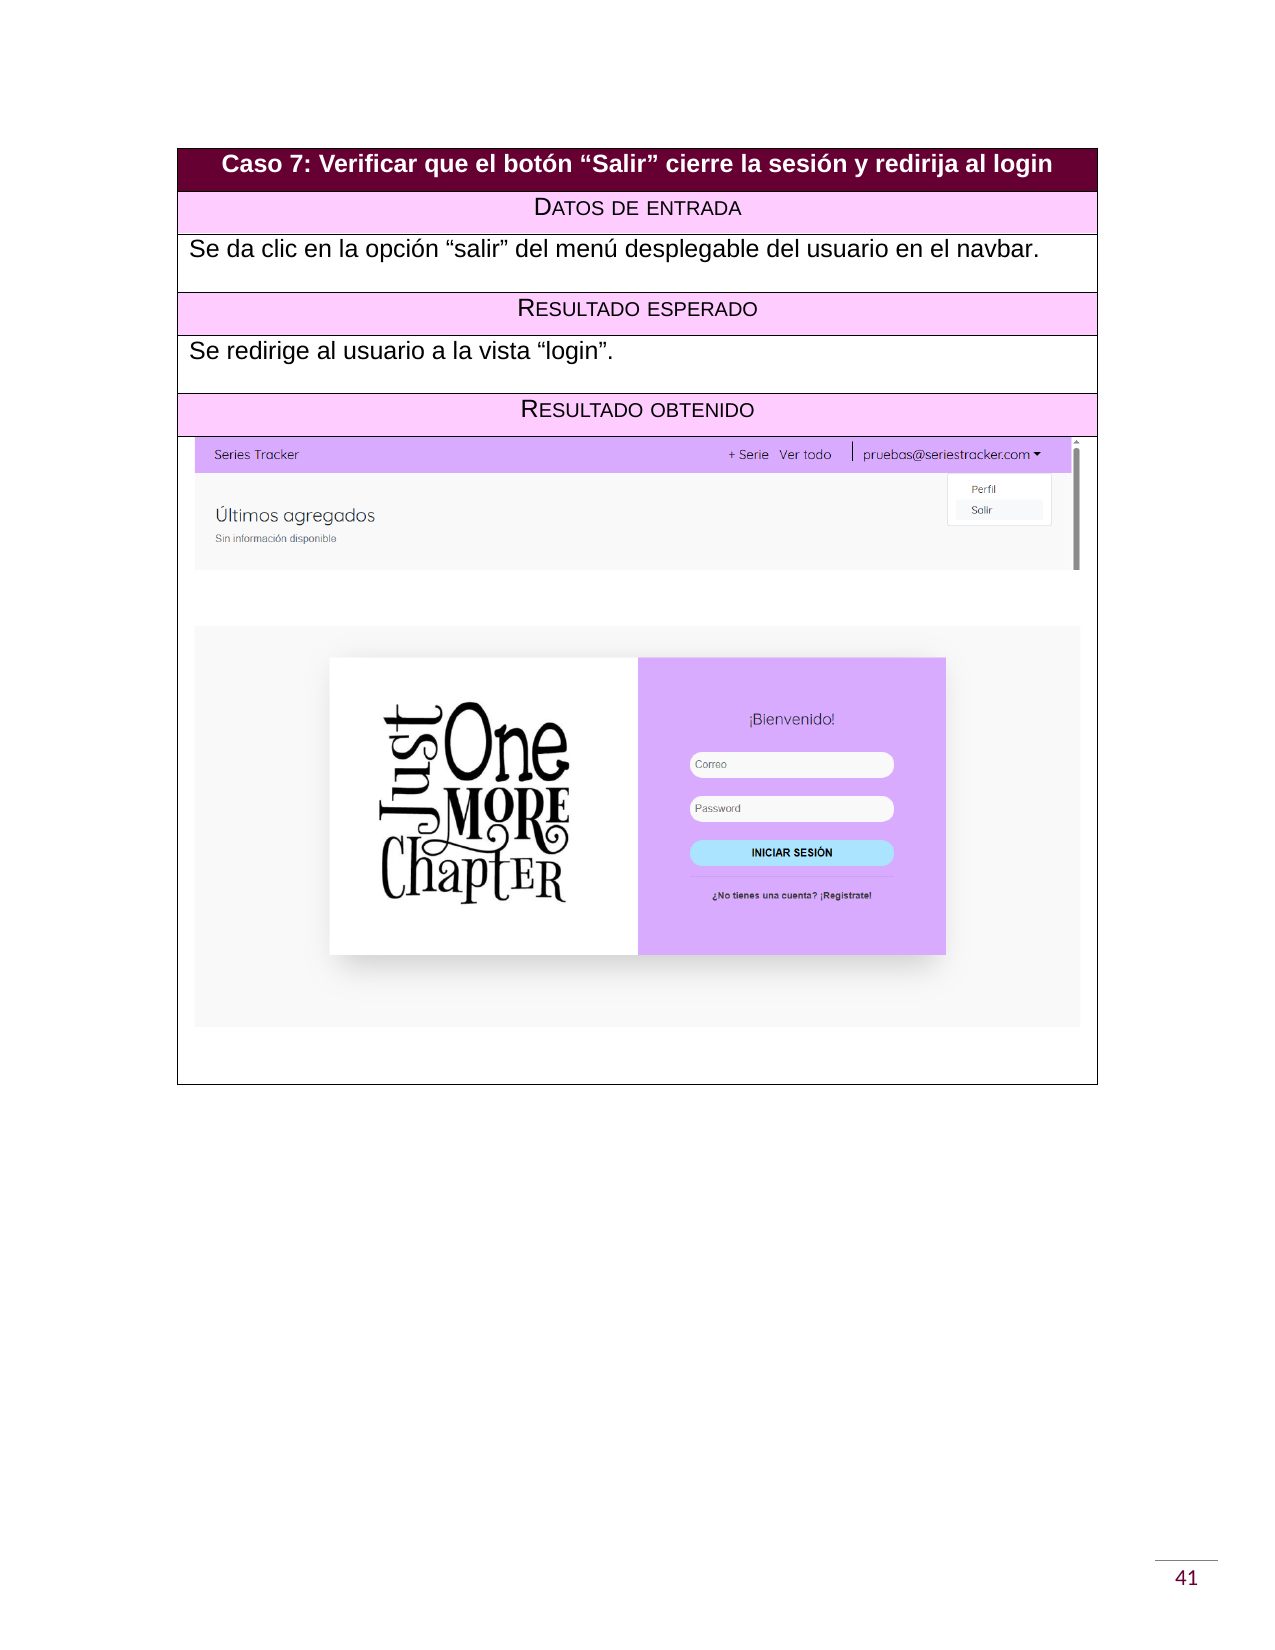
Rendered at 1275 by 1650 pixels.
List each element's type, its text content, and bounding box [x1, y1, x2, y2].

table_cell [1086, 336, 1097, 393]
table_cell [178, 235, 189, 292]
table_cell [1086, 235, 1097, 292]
picture [194, 626, 1081, 1027]
picture [194, 437, 1081, 570]
table_cell Resultado esperado [178, 293, 1097, 335]
table_cell [178, 437, 1097, 1084]
table_cell Datos de entrada [178, 192, 1097, 233]
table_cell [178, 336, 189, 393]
table_header Caso 7: Verificar que el botón “Salir” cierre la sesión y redirija al login [178, 149, 1097, 191]
table_cell Resultado obtenido [178, 394, 1097, 436]
